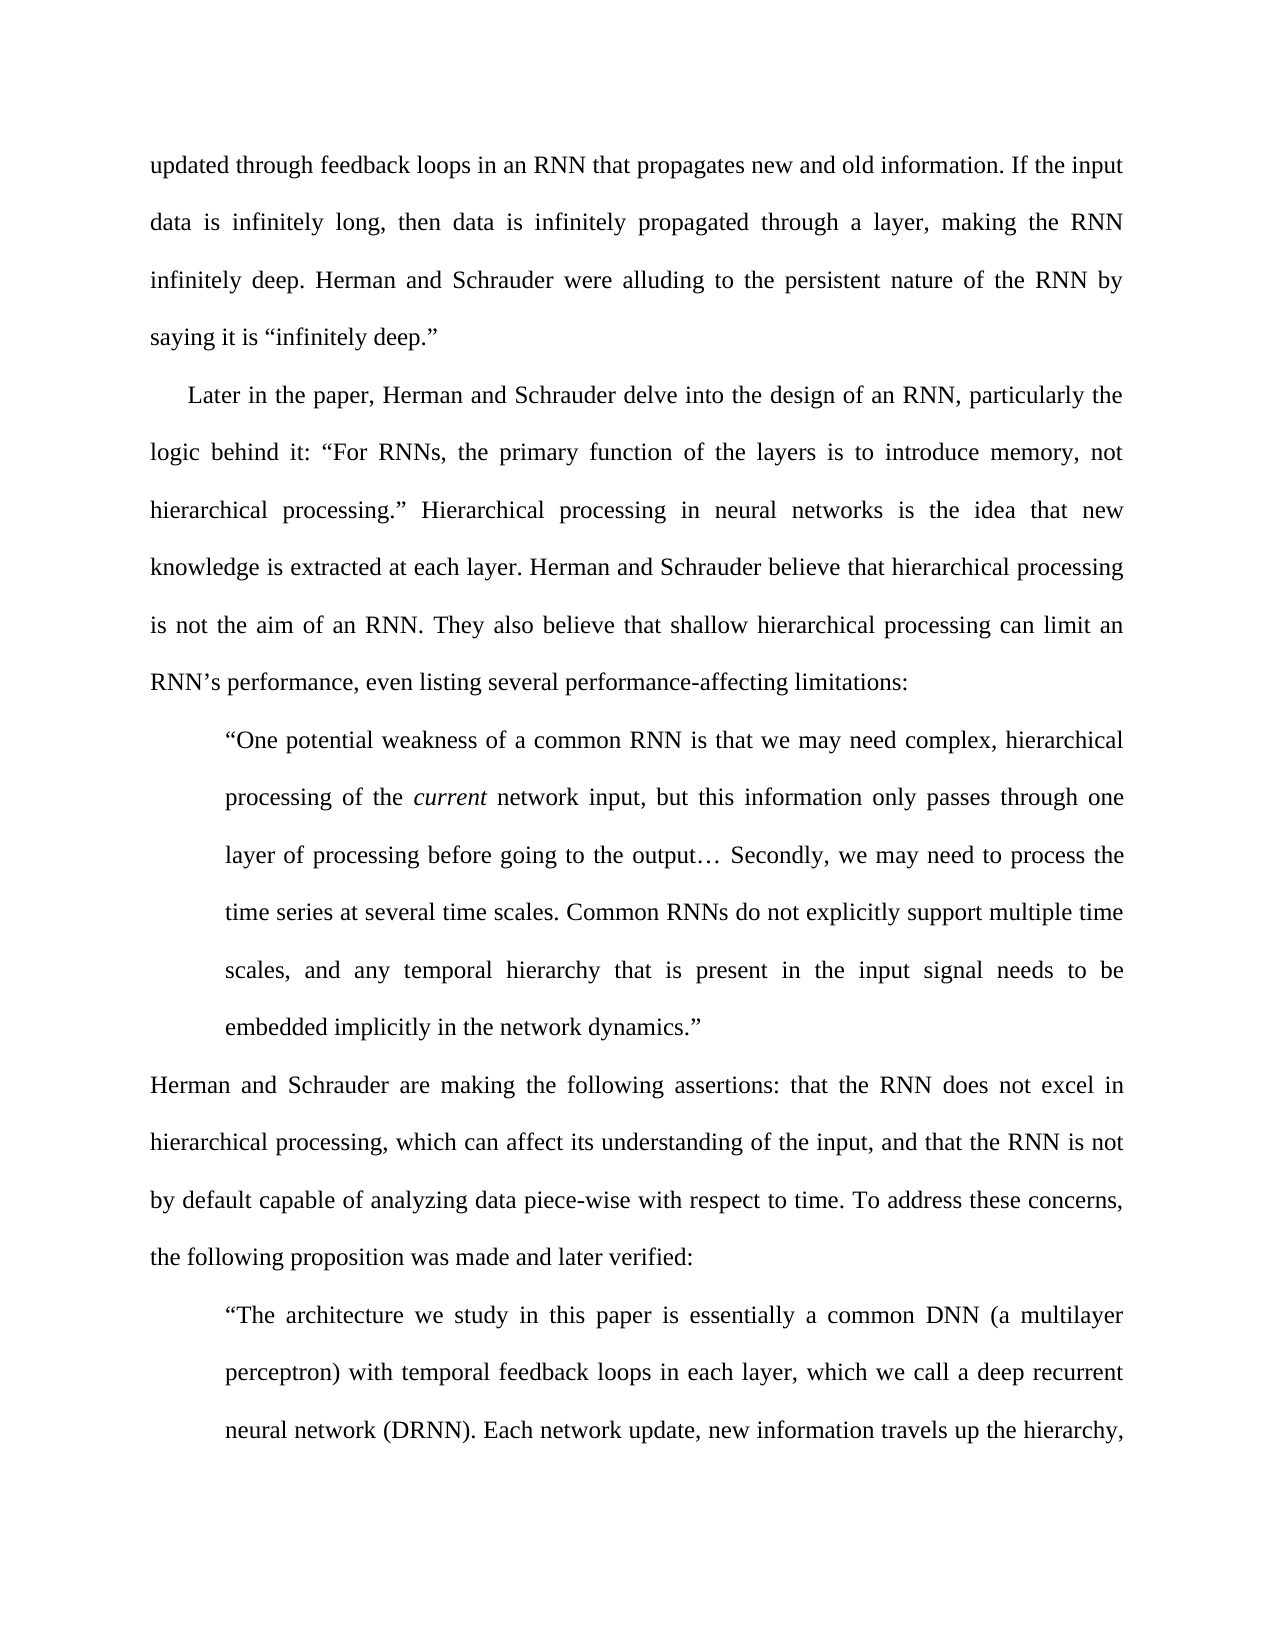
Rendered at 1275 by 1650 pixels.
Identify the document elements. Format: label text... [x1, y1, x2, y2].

text “One potential weakness of a common RNN is that we may need complex, hierarchical processing of the current network input, but this information only passes through one layer of processing before going to the output… Secondly, we may need to process the time series at several time scales. Common RNNs do not explicitly support multiple time scales, and any temporal hierarchy that is present in the input signal needs to be embedded implicitly in the network dynamics.” [225, 725, 1125, 1041]
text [150, 150, 1125, 351]
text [225, 1300, 1125, 1444]
text Herman and Schrauder are making the following assertions: that the RNN does not excel in hierarchical processing, which can affect its understanding of the input, and that the RNN is not by default capable of analyzing data piece-wise with respect to time. To address these concerns, the following proposition was made and later verified: [150, 1070, 1125, 1271]
text Later in the paper, Herman and Schrauder delve into the design of an RNN, particularly the logic behind it: “For RNNs, the primary function of the layers is to introduce memory, not hierarchical processing.” Hierarchical processing in neural networks is the idea that new knowledge is extracted at each layer. Herman and Schrauder believe that hierarchical processing is not the aim of an RNN. They also believe that shallow hierarchical processing can limit an RNN’s performance, even listing several performance-affecting limitations: [150, 380, 1125, 696]
